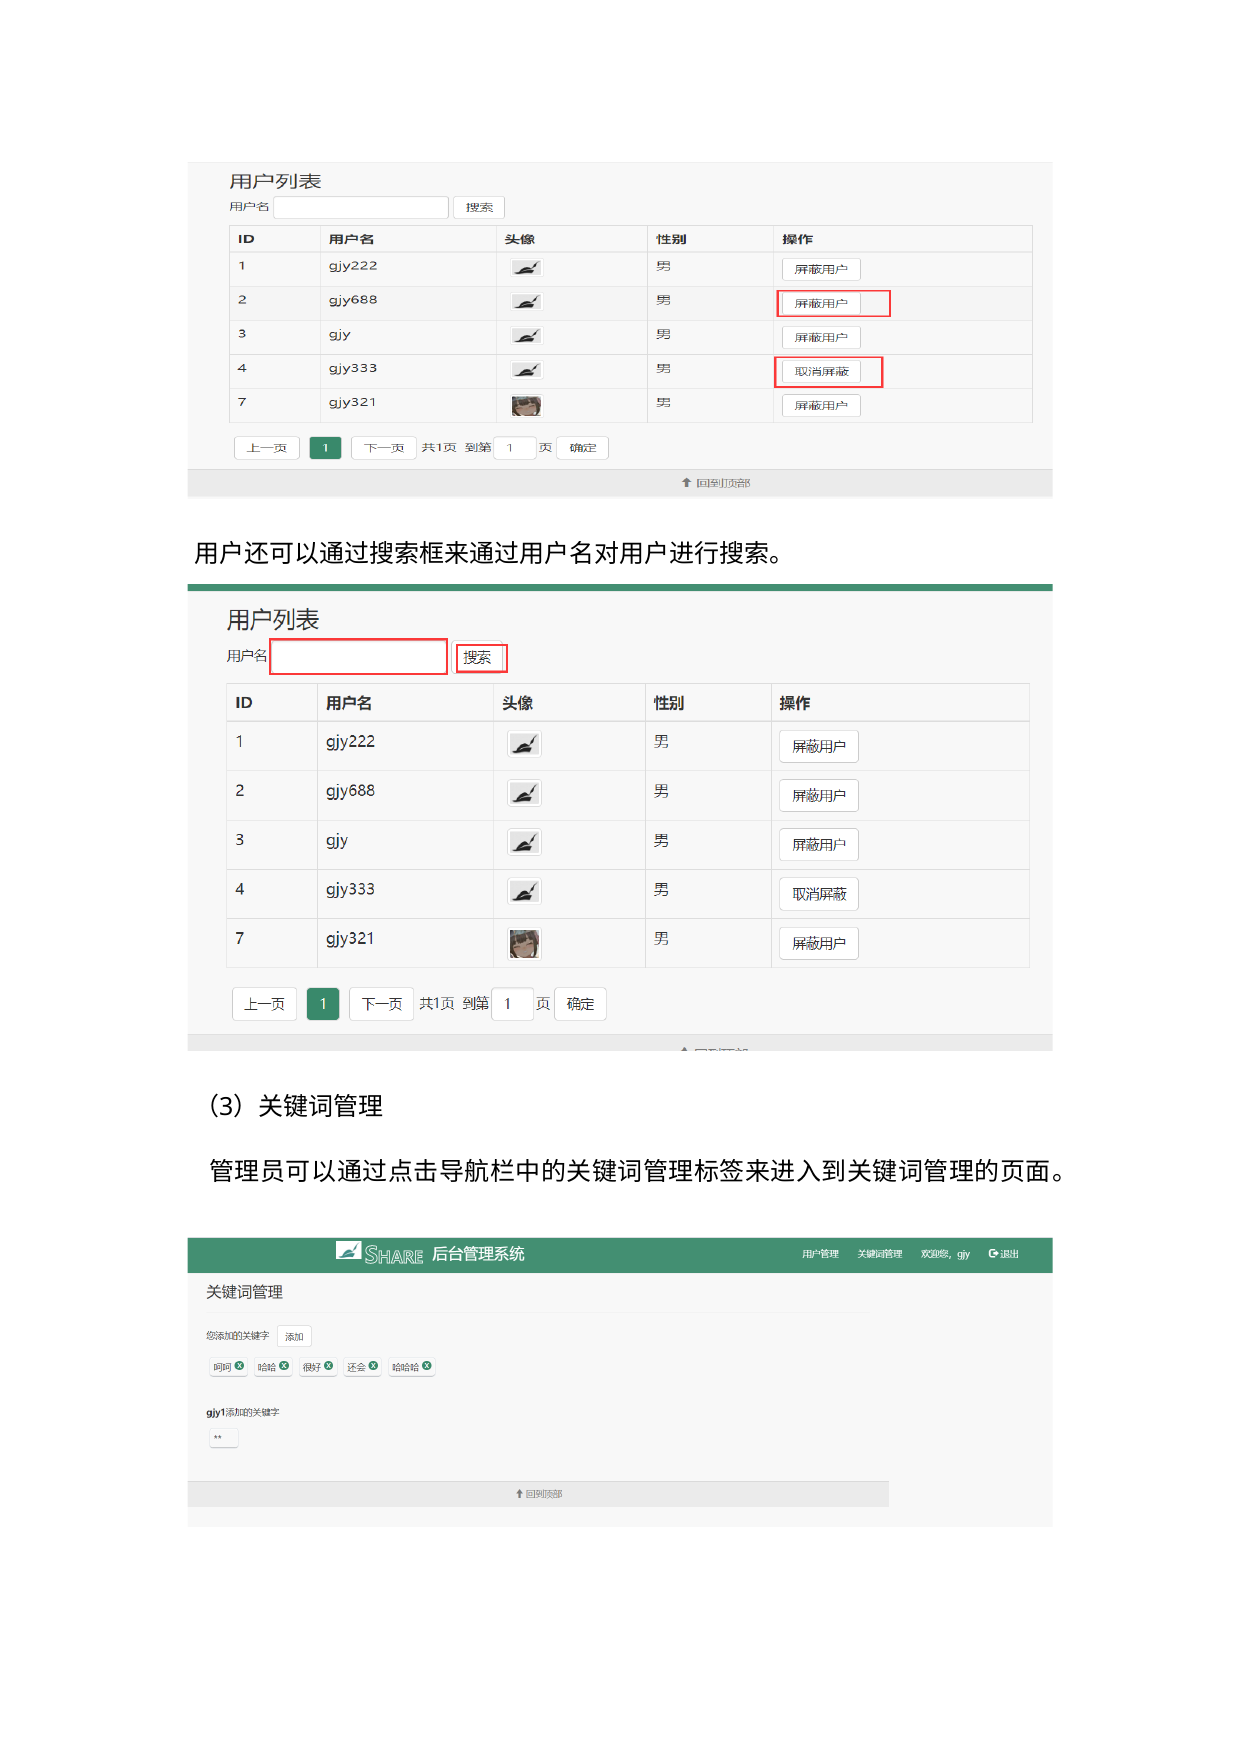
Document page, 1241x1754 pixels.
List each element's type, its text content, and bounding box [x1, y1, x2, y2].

text 管理员可以通过点击导航栏中的关键词管理标签来进入到关键词管理的页面。 [187, 1137, 1053, 1234]
picture [187, 162, 1053, 499]
picture [187, 1234, 1053, 1527]
text （3）关键词管理 [187, 1072, 1053, 1137]
picture [187, 584, 1053, 1051]
text 用户还可以通过搜索框来通过用户名对用户进行搜索。 [187, 519, 1053, 584]
